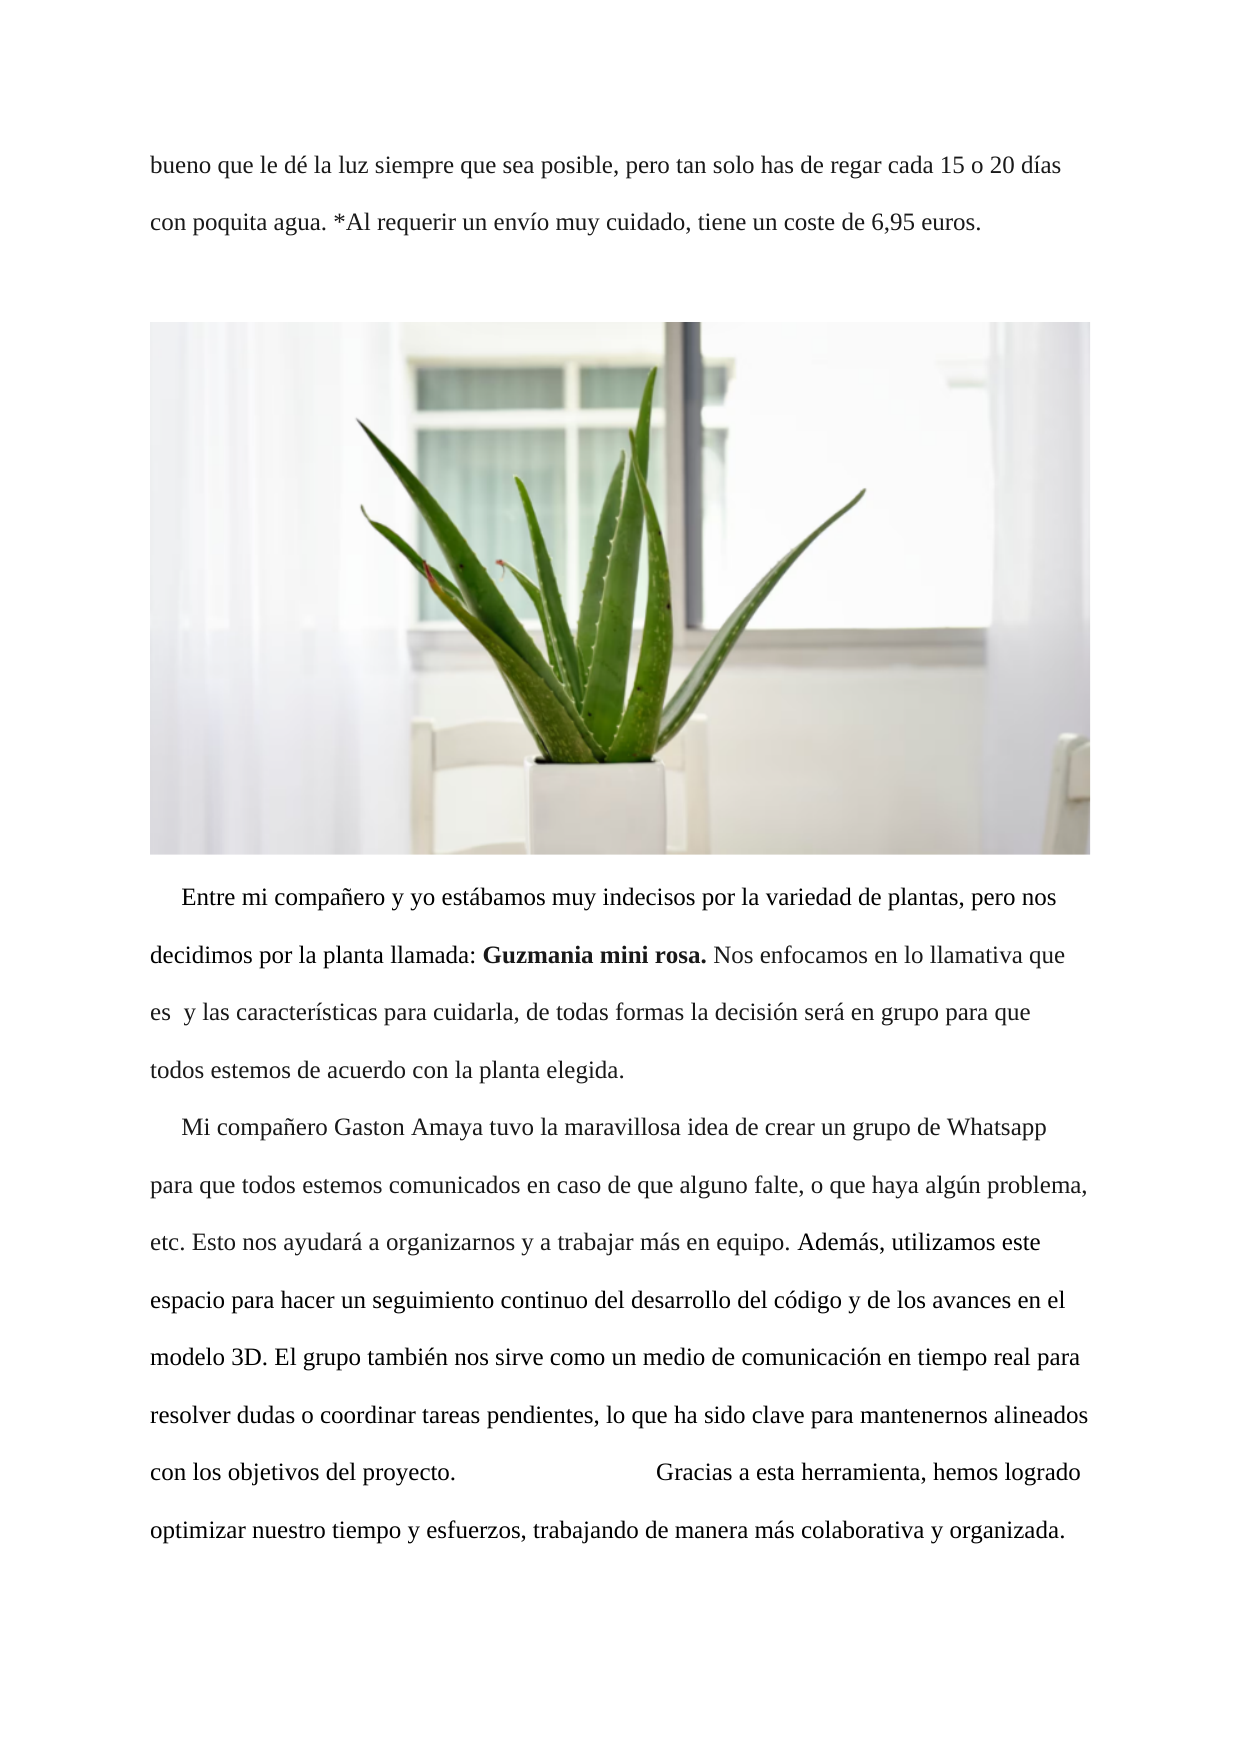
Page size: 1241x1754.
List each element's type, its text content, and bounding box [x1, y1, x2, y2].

text Mi compañero Gaston Amaya tuvo la maravillosa idea de crear un grupo de Whatsapp para que todos estemos comunicados en caso de que alguno falte, o que haya algún problema, etc. Esto nos ayudará a organizarnos y a trabajar más en equipo. Además, utilizamos este espacio para hacer un seguimiento continuo del desarrollo del código y de los avances en el modelo 3D. El grupo también nos sirve como un medio de comunicación en tiempo real para resolver dudas o coordinar tareas pendientes, lo que ha sido clave para mantenernos alineados con los objetivos del proyecto. Gracias a esta herramienta, hemos logrado optimizar nuestro tiempo y esfuerzos, trabajando de manera más colaborativa y organizada. [150, 1112, 1090, 1543]
text Entre mi compañero y yo estábamos muy indecisos por la variedad de plantas, pero nos decidimos por la planta llamada: Guzmania mini rosa. Nos enfocamos en lo llamativa que es y las características para cuidarla, de todas formas la decisión será en grupo para que todos estemos de acuerdo con la planta elegida. [150, 882, 1090, 1083]
picture [150, 322, 1091, 856]
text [150, 150, 1090, 236]
